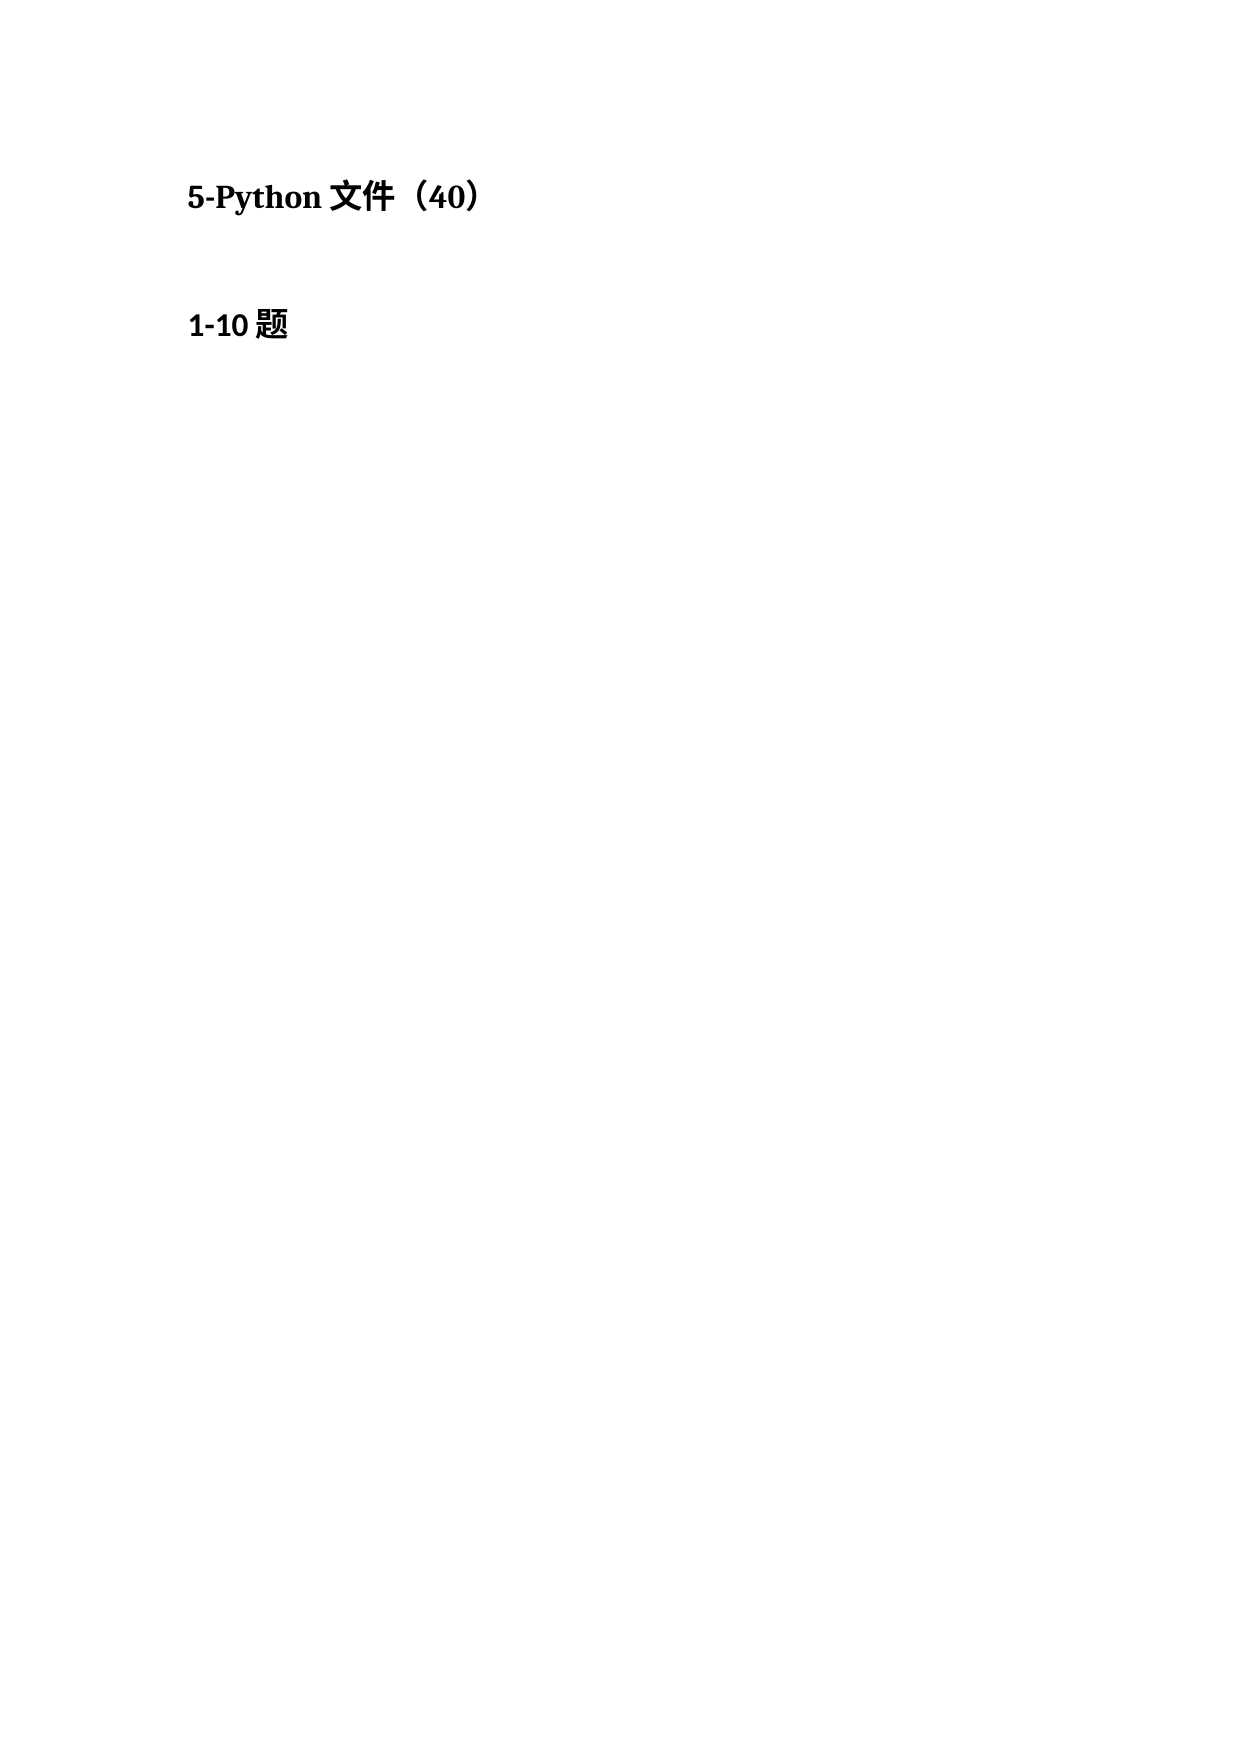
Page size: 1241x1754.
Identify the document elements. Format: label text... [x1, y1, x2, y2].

subtitle 1-10题 [187, 289, 1053, 354]
subtitle 5-Python文件（40） [187, 162, 1053, 227]
